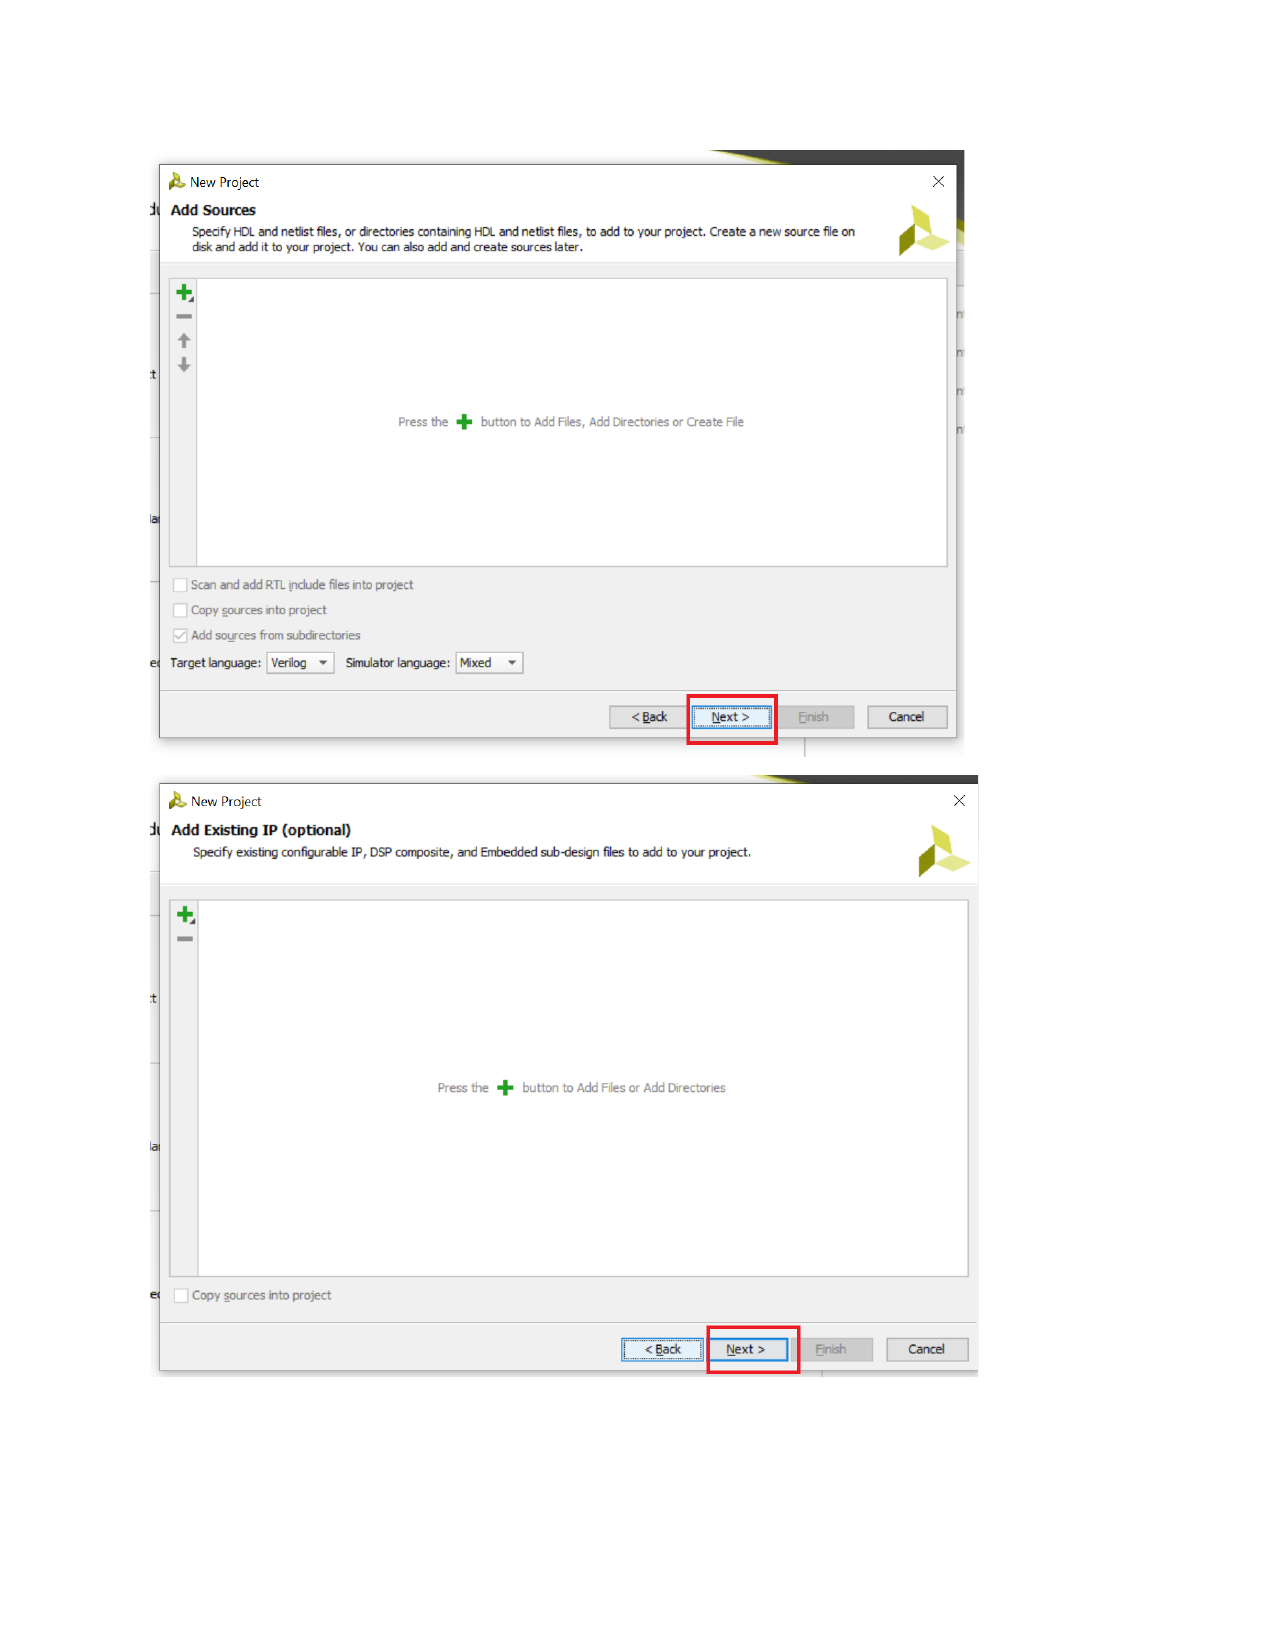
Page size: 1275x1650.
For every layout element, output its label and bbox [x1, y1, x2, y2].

picture [150, 150, 965, 757]
picture [150, 775, 979, 1377]
